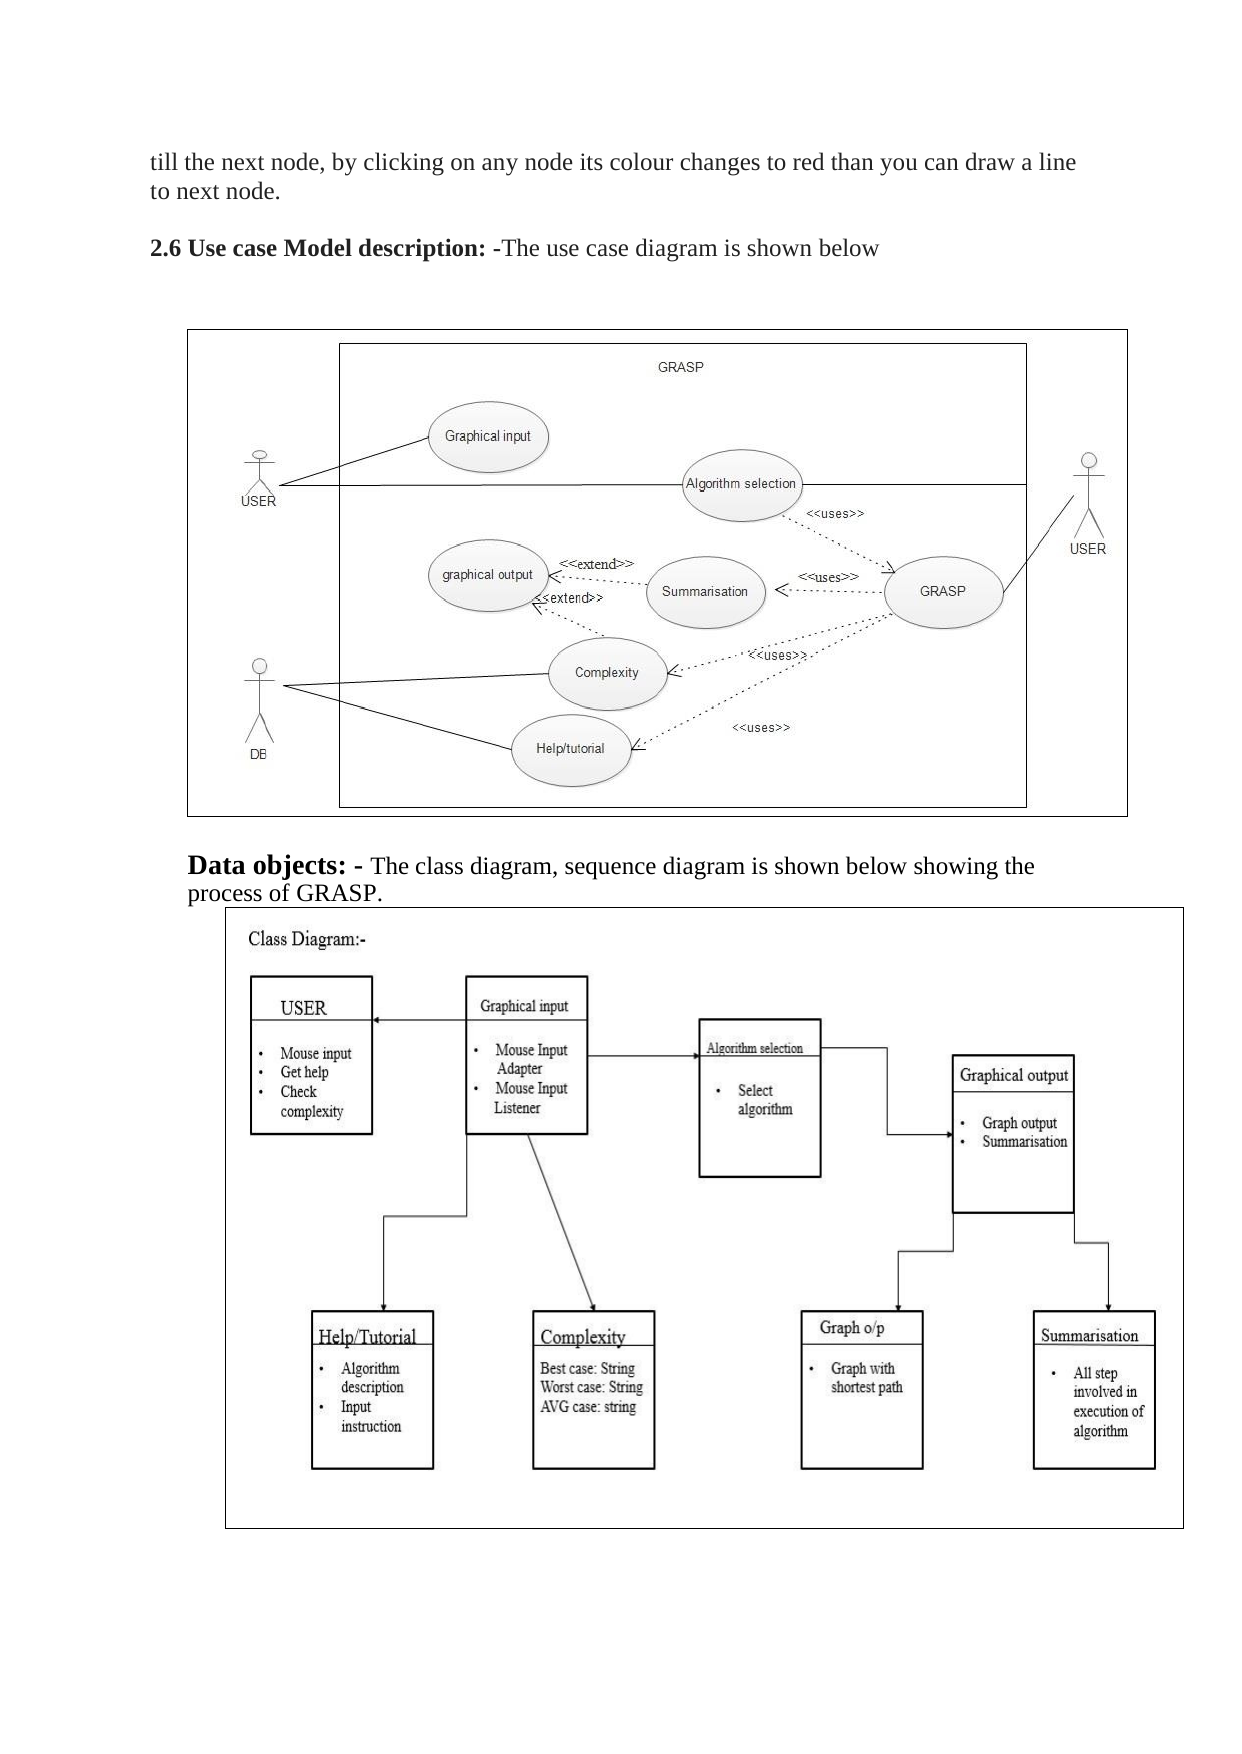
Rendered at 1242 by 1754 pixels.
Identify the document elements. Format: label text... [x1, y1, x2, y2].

text 2.6 Use case Model description: -The use case diagram is shown below [150, 233, 1196, 262]
text Data objects: - The class diagram, sequence diagram is shown below showing the process of GRASP. [187, 852, 1039, 907]
text till the next node, by clicking on any node its colour changes to red than you can draw a line to next node. [150, 147, 1095, 205]
picture [226, 908, 1183, 1528]
picture [188, 330, 1127, 816]
